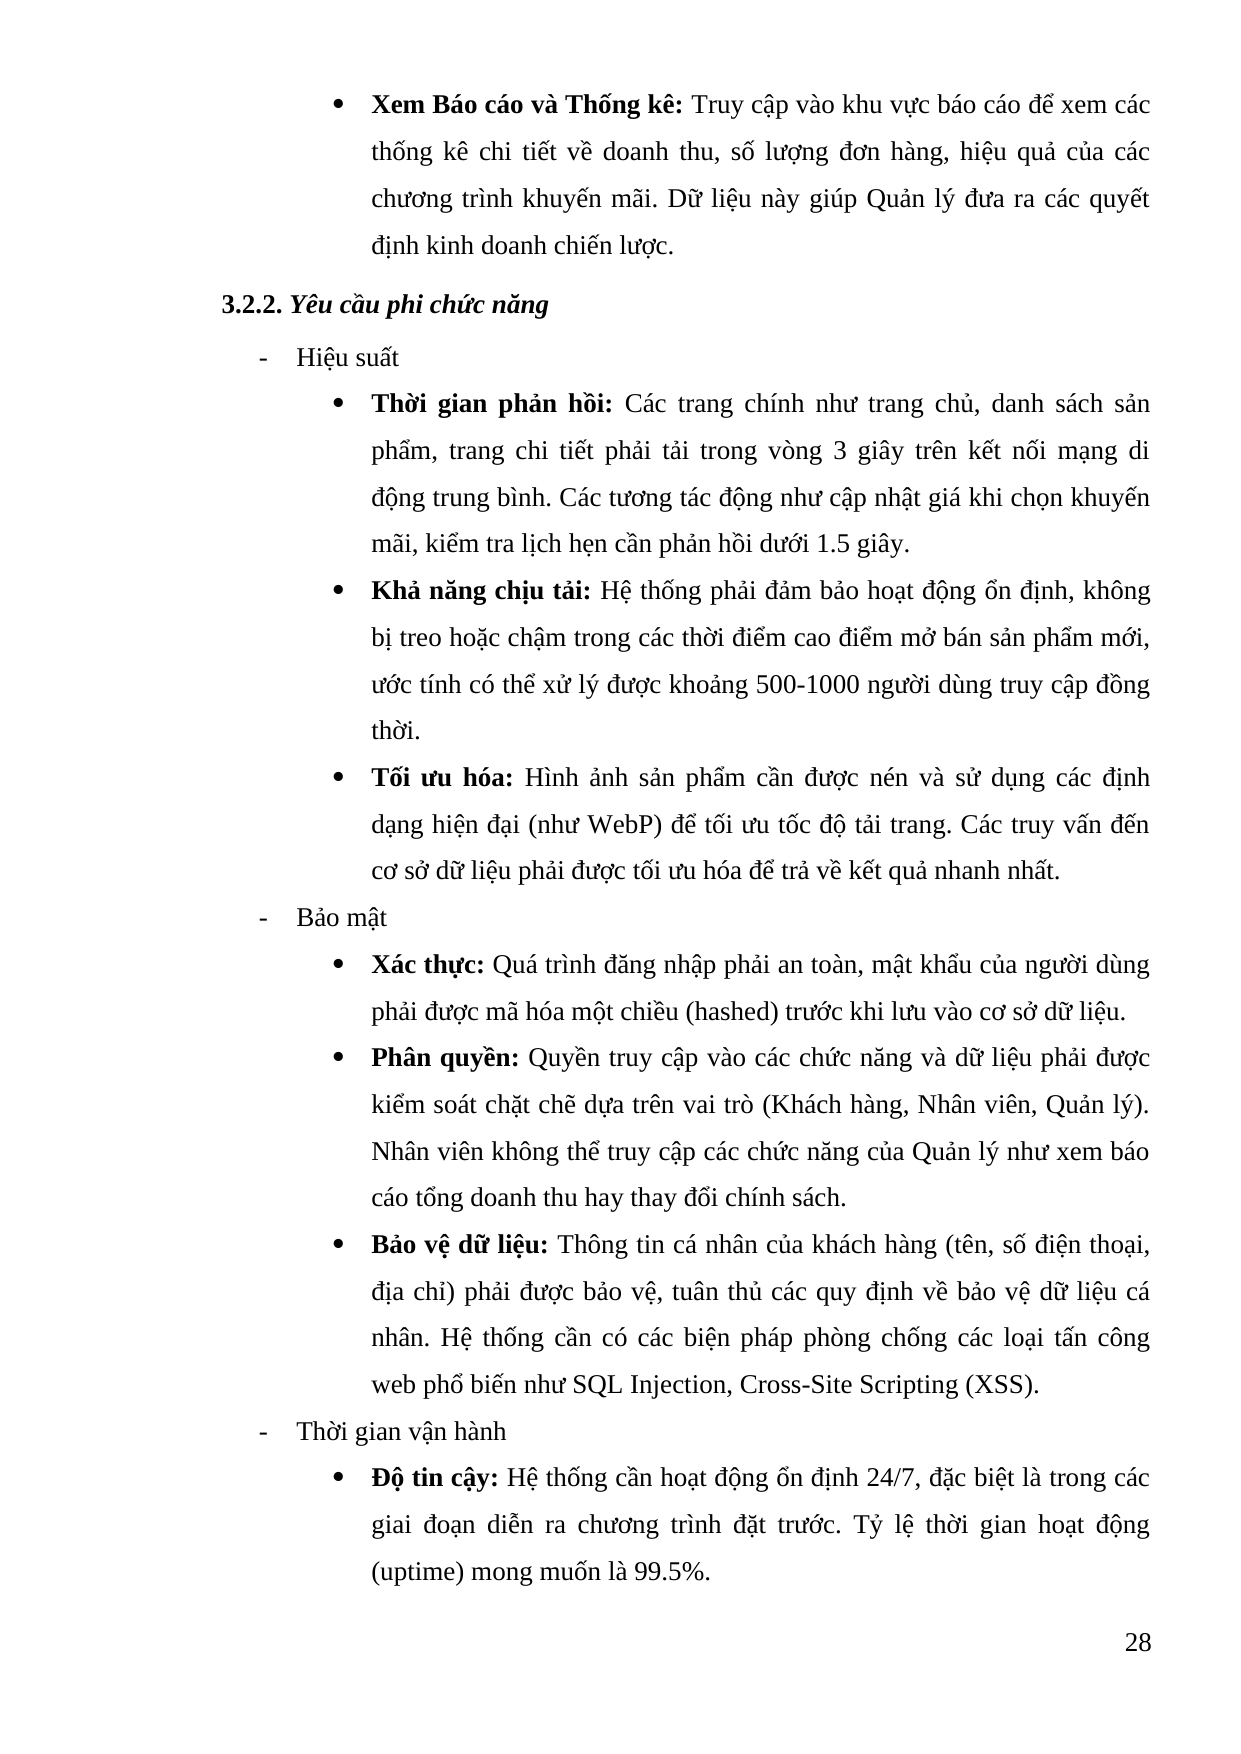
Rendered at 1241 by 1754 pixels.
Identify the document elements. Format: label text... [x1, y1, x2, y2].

list Xác thực: Quá trình đăng nhập phải an toàn, mật khẩu của người dùng phải được mã hóa một chiều (hashed) trước khi lưu vào cơ sở dữ liệu. [333, 948, 1152, 1026]
list Độ tin cậy: Hệ thống cần hoạt động ổn định 24/7, đặc biệt là trong các giai đoạn diễn ra chương trình đặt trước. Tỷ lệ thời gian hoạt động (uptime) mong muốn là 99.5%. [333, 1461, 1152, 1586]
subtitle Yêu cầu phi chức năng [221, 288, 1152, 319]
list Phân quyền: Quyền truy cập vào các chức năng và dữ liệu phải được kiểm soát chặt chẽ dựa trên vai trò (Khách hàng, Nhân viên, Quản lý). Nhân viên không thể truy cập các chức năng của Quản lý như xem báo cáo tổng doanh thu hay thay đổi chính sách. [333, 1041, 1152, 1212]
list Tối ưu hóa: Hình ảnh sản phẩm cần được nén và sử dụng các định dạng hiện đại (như WebP) để tối ưu tốc độ tải trang. Các truy vấn đến cơ sở dữ liệu phải được tối ưu hóa để trả về kết quả nhanh nhất. [333, 761, 1152, 886]
list Xem Báo cáo và Thống kê: Truy cập vào khu vực báo cáo để xem các thống kê chi tiết về doanh thu, số lượng đơn hàng, hiệu quả của các chương trình khuyến mãi. Dữ liệu này giúp Quản lý đưa ra các quyết định kinh doanh chiến lược. [333, 89, 1152, 260]
list Thời gian vận hành [258, 1415, 1152, 1446]
list Bảo mật [258, 901, 1152, 932]
list Khả năng chịu tải: Hệ thống phải đảm bảo hoạt động ổn định, không bị treo hoặc chậm trong các thời điểm cao điểm mở bán sản phẩm mới, ước tính có thể xử lý được khoảng 500-1000 người dùng truy cập đồng thời. [333, 574, 1152, 746]
list Hiệu suất [258, 341, 1152, 372]
list Bảo vệ dữ liệu: Thông tin cá nhân của khách hàng (tên, số điện thoại, địa chỉ) phải được bảo vệ, tuân thủ các quy định về bảo vệ dữ liệu cá nhân. Hệ thống cần có các biện pháp phòng chống các loại tấn công web phổ biến như SQL Injection, Cross-Site Scripting (XSS). [333, 1228, 1152, 1399]
list Thời gian phản hồi: Các trang chính như trang chủ, danh sách sản phẩm, trang chi tiết phải tải trong vòng 3 giây trên kết nối mạng di động trung bình. Các tương tác động như cập nhật giá khi chọn khuyến mãi, kiểm tra lịch hẹn cần phản hồi dưới 1.5 giây. [333, 387, 1152, 559]
